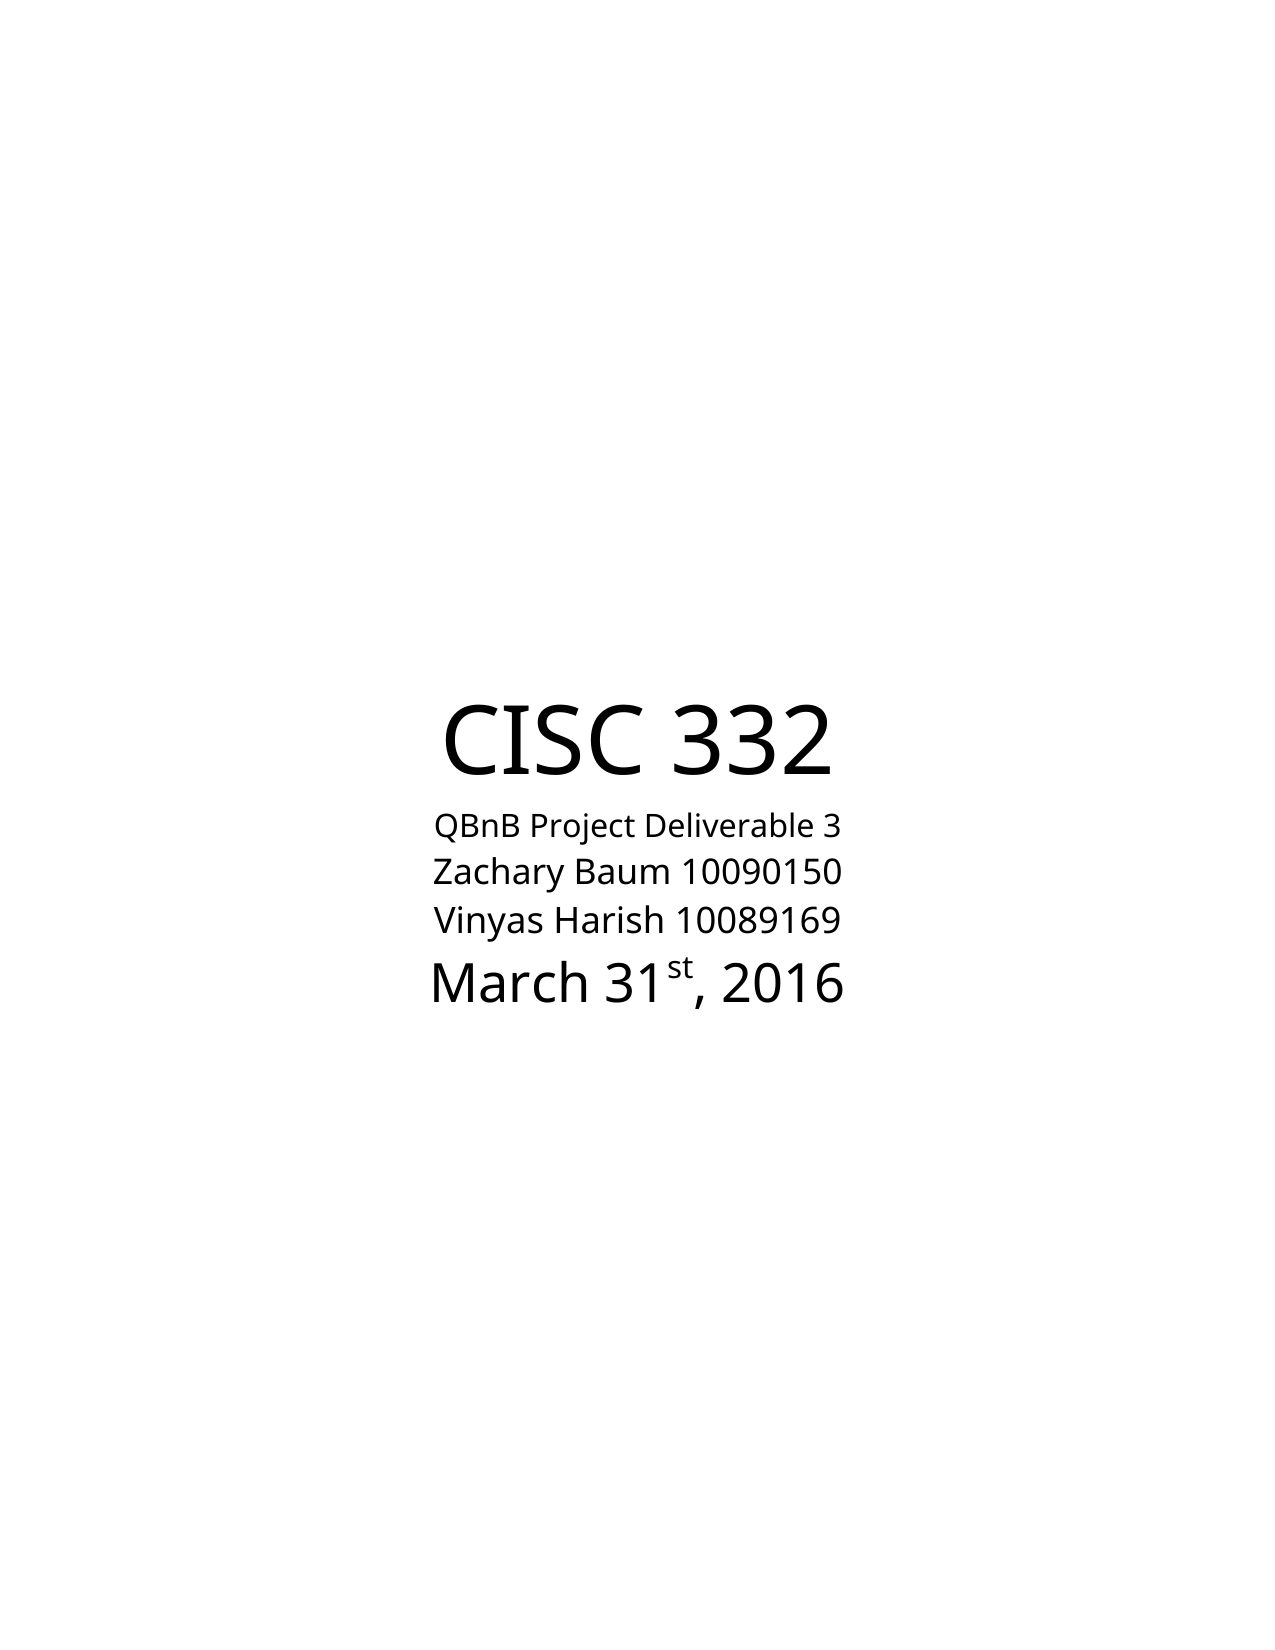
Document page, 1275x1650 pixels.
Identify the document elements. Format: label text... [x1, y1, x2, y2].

text CISC 332 [150, 672, 1125, 803]
text March 31st, 2016 [150, 944, 1125, 1018]
text Zachary Baum 10090150 [150, 847, 1125, 895]
text Vinyas Harish 10089169 [150, 895, 1125, 944]
text QBnB Project Deliverable 3 [150, 803, 1125, 847]
